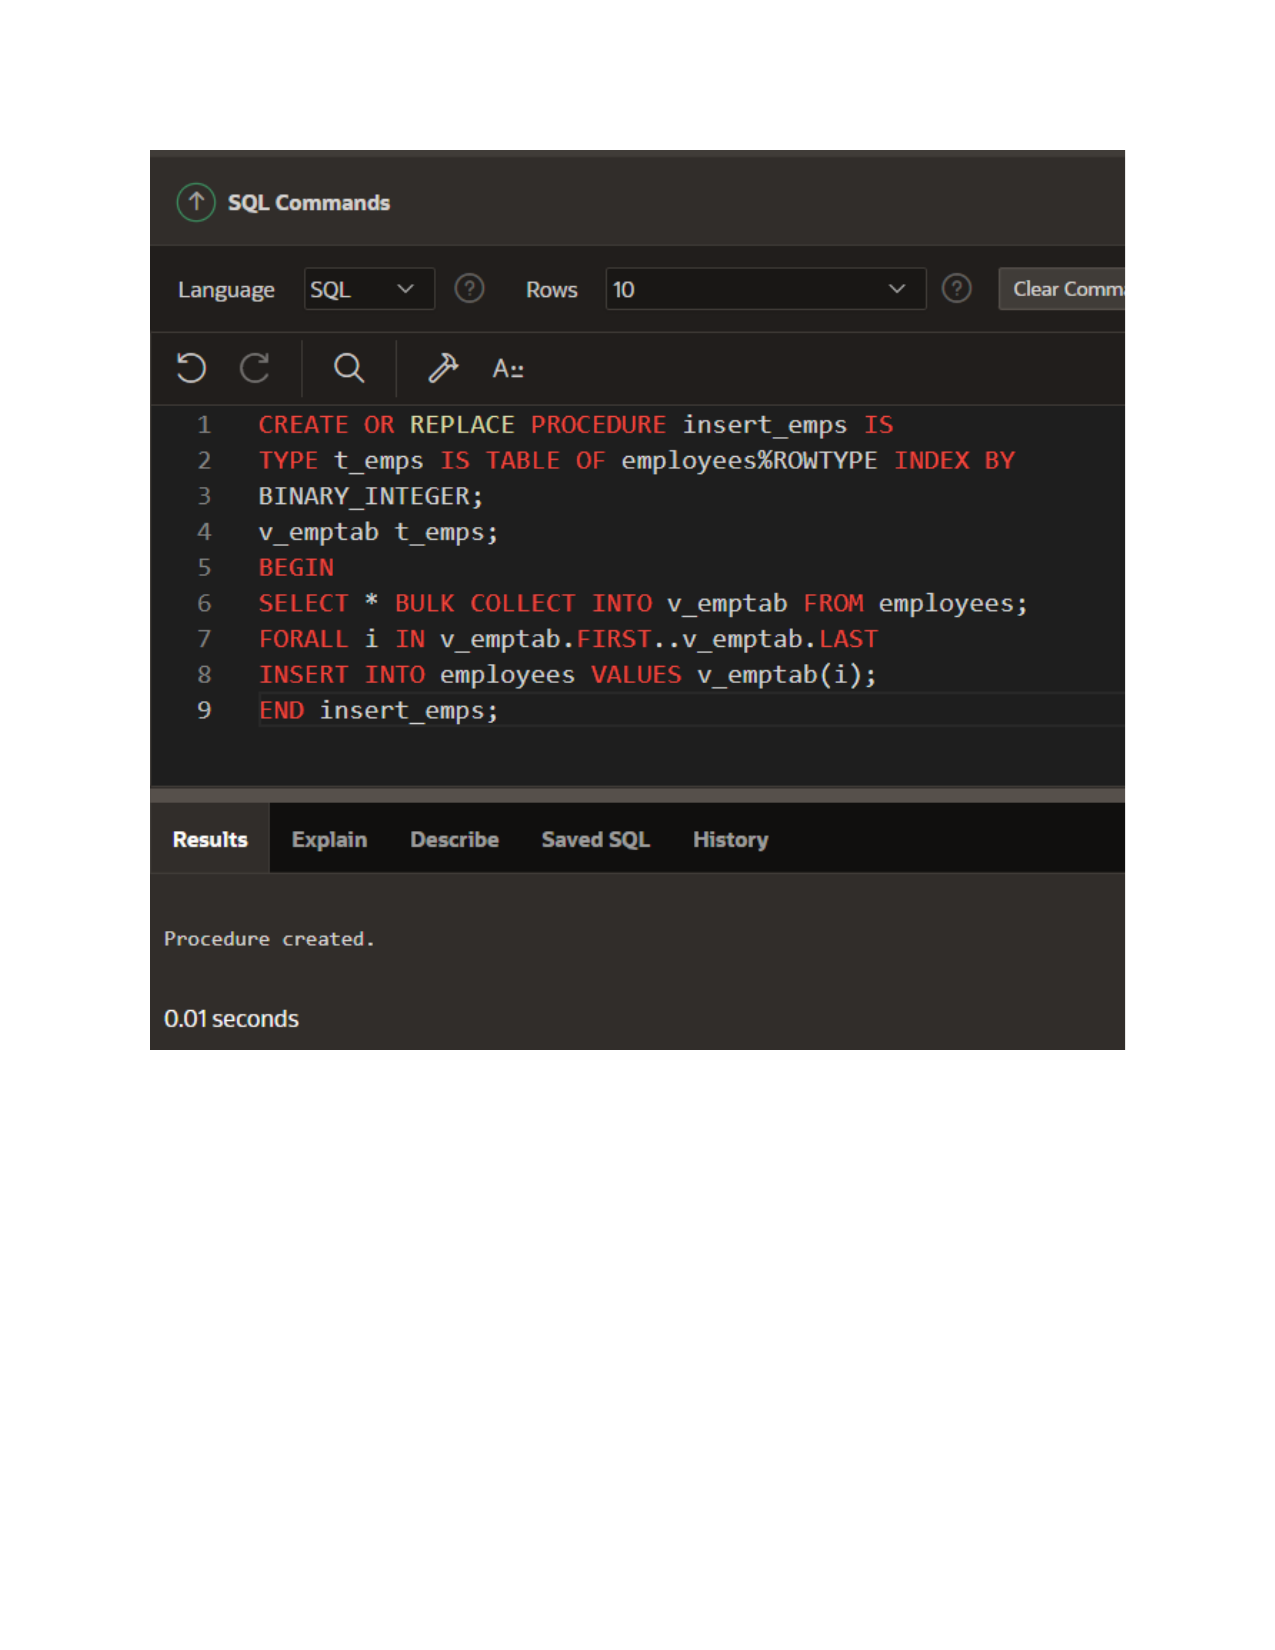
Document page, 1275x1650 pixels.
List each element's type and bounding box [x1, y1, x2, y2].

picture [150, 150, 1125, 1050]
